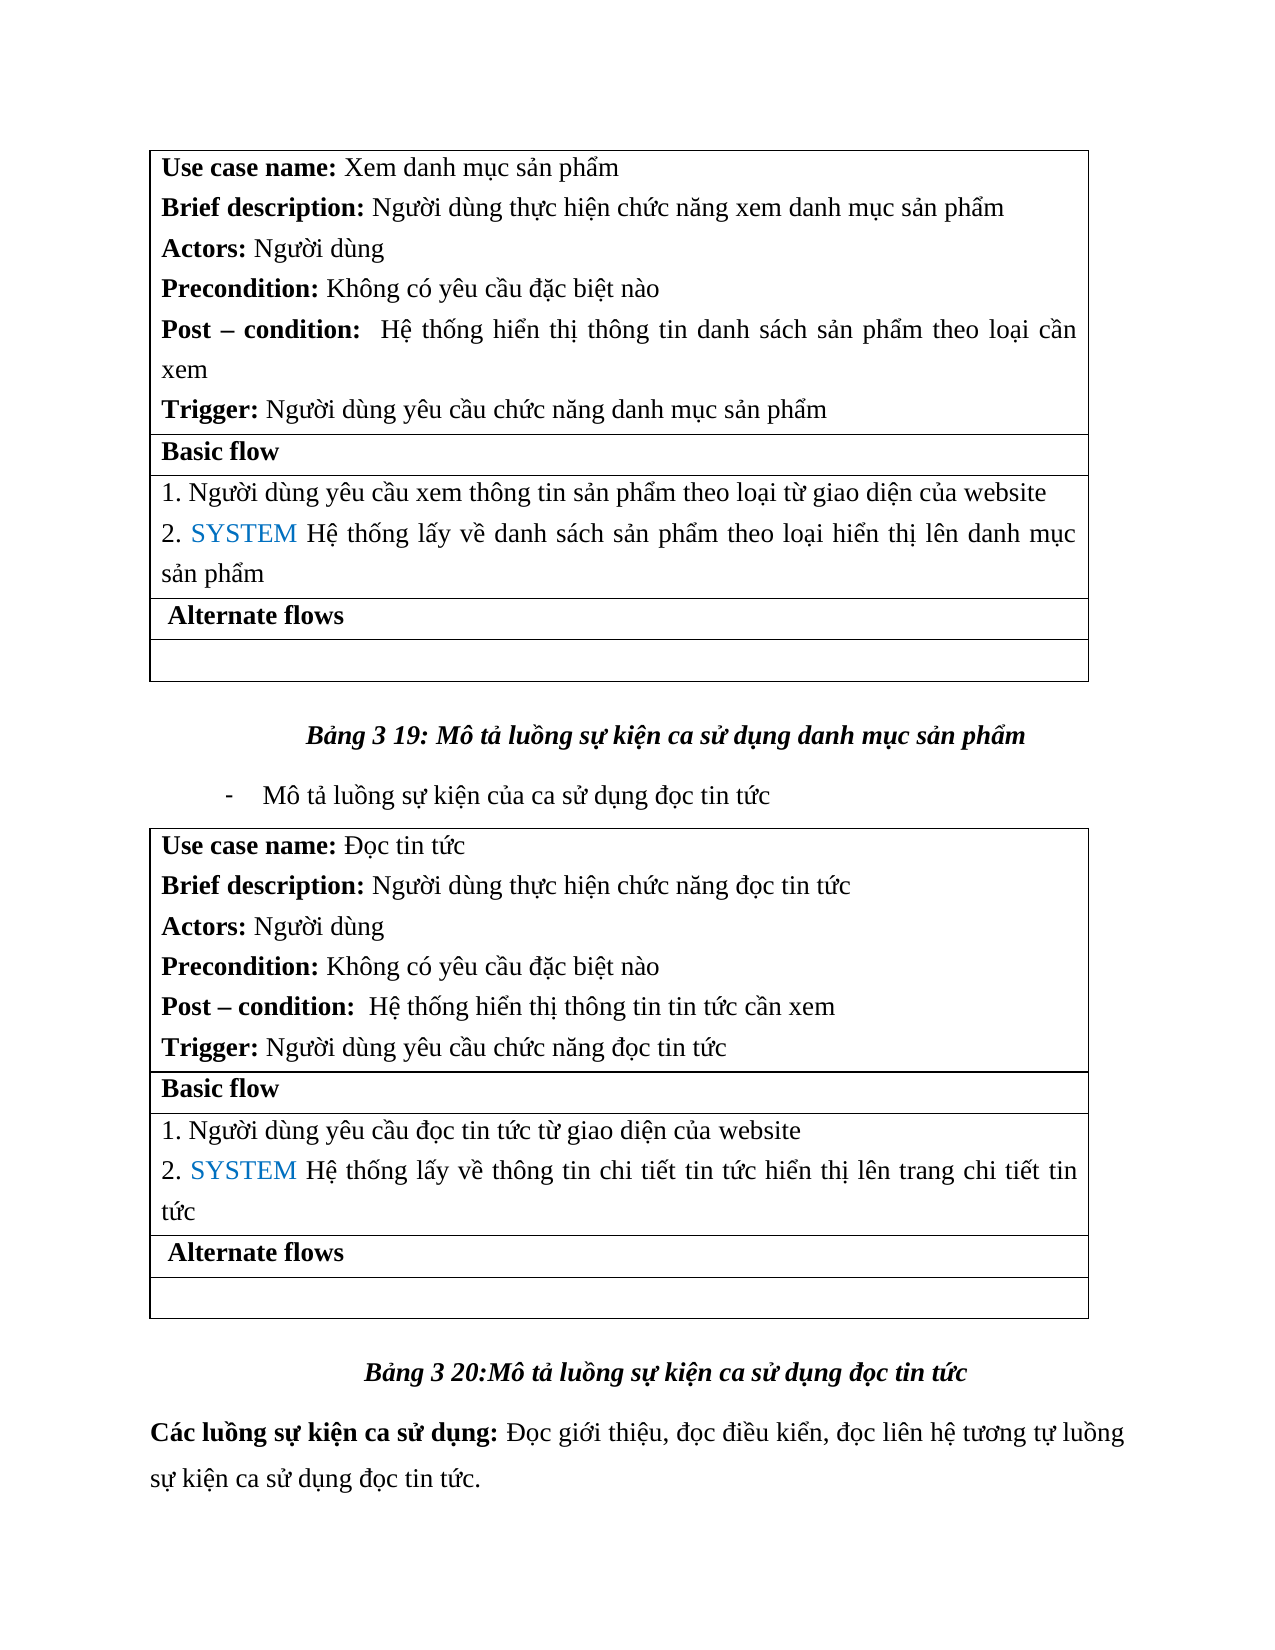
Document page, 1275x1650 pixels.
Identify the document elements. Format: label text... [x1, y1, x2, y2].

table_cell [151, 1278, 1088, 1318]
table_cell [151, 640, 1088, 681]
table_cell Basic flow [151, 435, 1088, 475]
table_cell 1. Người dùng yêu cầu xem thông tin sản phẩm theo loại từ giao diện của website 2. SYSTEM Hệ thống lấy về danh sách sản phẩm theo loại hiển thị lên danh mục sản phẩm [151, 476, 1088, 598]
text Các luồng sự kiện ca sử dụng: Đọc giới thiệu, đọc điều kiển, đọc liên hệ tương tự luồng sự kiện ca sử dụng đọc tin tức. [150, 1416, 1125, 1493]
table_cell Alternate flows [151, 599, 1088, 639]
table_header Use case name: Đọc tin tức Brief description: Người dùng thực hiện chức năng đọc tin tức Actors: Người dùng Precondition: Không có yêu cầu đặc biệt nào Post – condition: Hệ thống hiển thị thông tin tin tức cần xem Trigger: Người dùng yêu cầu chức năng đọc tin tức [151, 829, 1088, 1071]
list Mô tả luồng sự kiện của ca sử dụng đọc tin tức [225, 778, 1125, 811]
table_cell Basic flow [151, 1073, 1088, 1113]
table_cell 1. Người dùng yêu cầu đọc tin tức từ giao diện của website 2. SYSTEM Hệ thống lấy về thông tin chi tiết tin tức hiển thị lên trang chi tiết tin tức [151, 1114, 1088, 1235]
table_header Use case name: Xem danh mục sản phẩm Brief description: Người dùng thực hiện chức năng xem danh mục sản phẩm Actors: Người dùng Precondition: Không có yêu cầu đặc biệt nào Post – condition: Hệ thống hiển thị thông tin danh sách sản phẩm theo loại cần xem Trigger: Người dùng yêu cầu chức năng danh mục sản phẩm [151, 151, 1088, 434]
table_cell Alternate flows [151, 1236, 1088, 1277]
